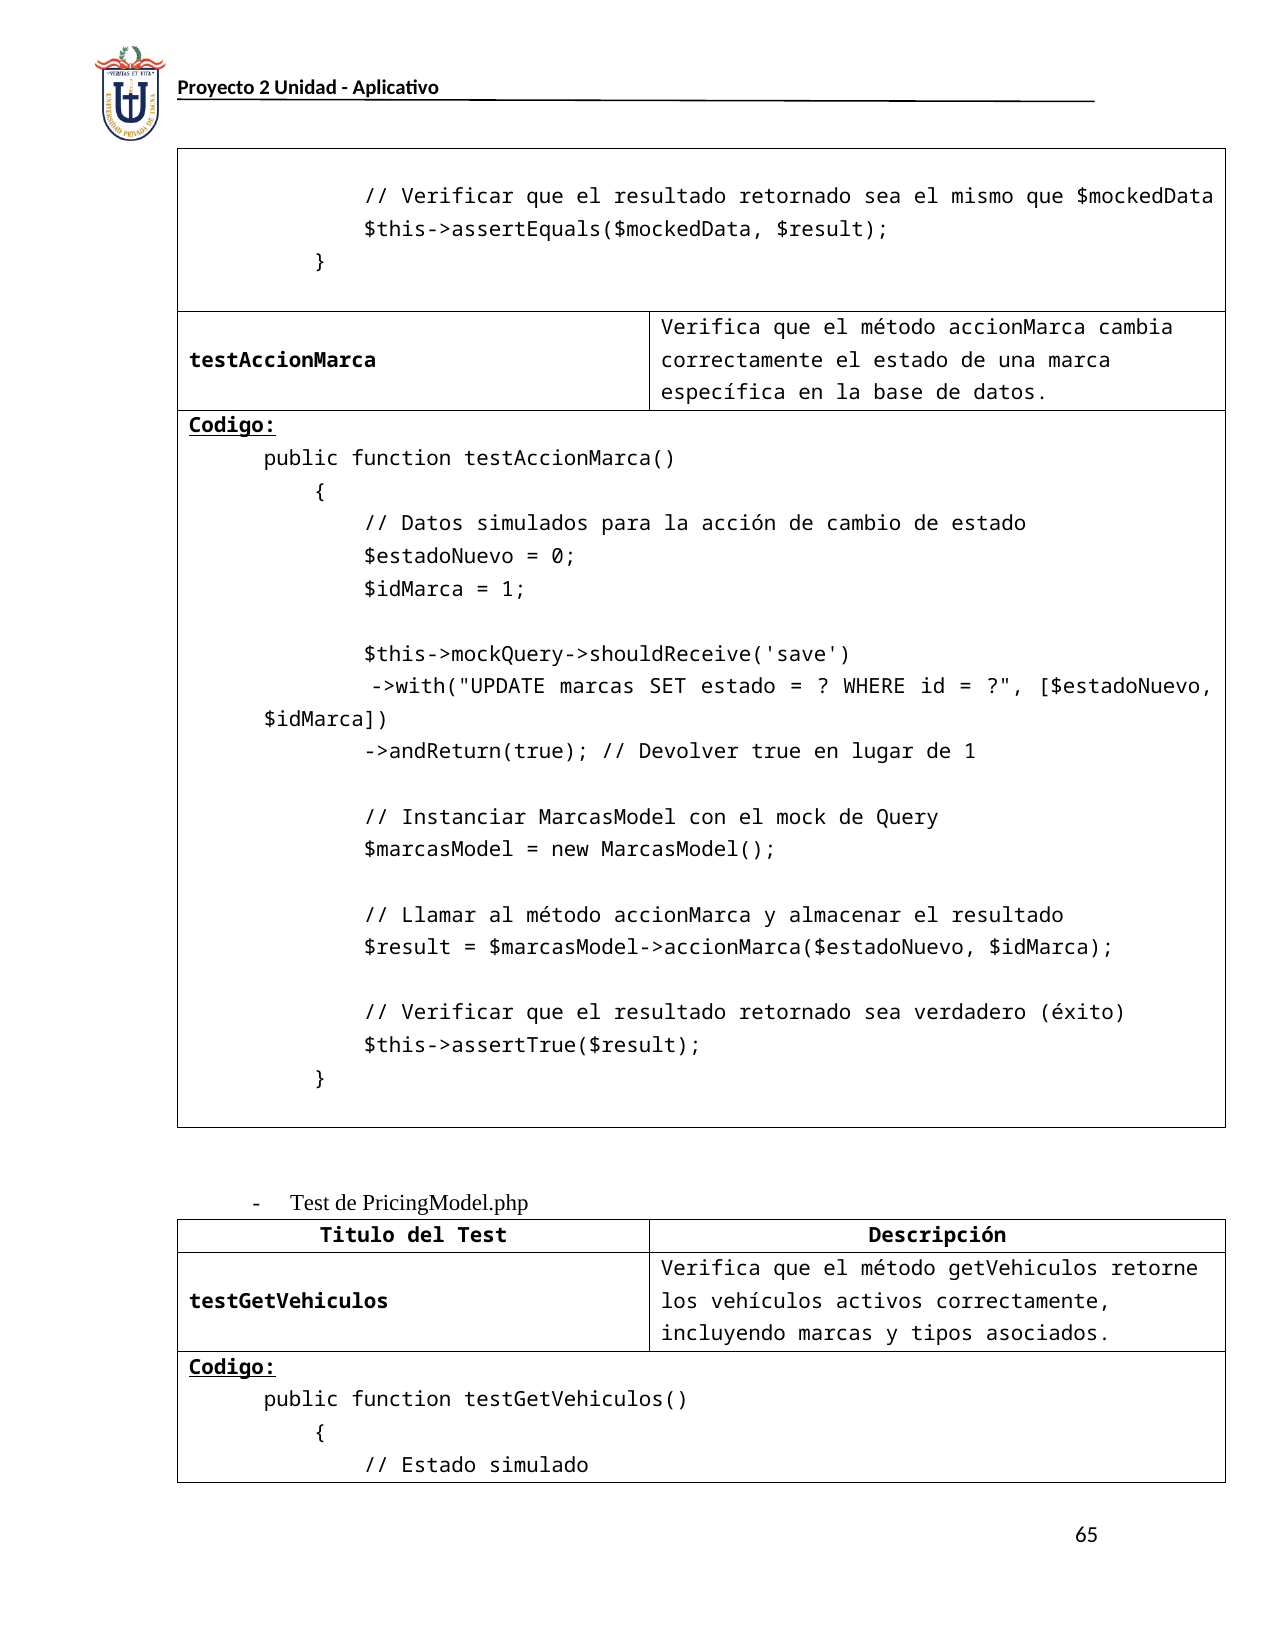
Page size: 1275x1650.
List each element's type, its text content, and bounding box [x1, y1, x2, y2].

table_header Descripción [650, 1220, 1225, 1252]
picture [94, 45, 166, 141]
list Test de PricingModel.php [252, 1189, 1098, 1215]
table_cell testGetVehiculos [178, 1253, 649, 1351]
table_cell Verifica que el método getVehiculos retorne los vehículos activos correctamente, incluyendo marcas y tipos asociados. [650, 1253, 1225, 1351]
table_cell Codigo: public function testAccionMarca() { // Datos simulados para la acción de cambio de estado $estadoNuevo = 0; $idMarca = 1; $this->mockQuery->shouldReceive('save') ->with("UPDATE marcas SET estado = ? WHERE id = ?", [$estadoNuevo, $idMarca]) ->andReturn(true); // Devolver true en lugar de 1 // Instanciar MarcasModel con el mock de Query $marcasModel = new MarcasModel(); // Llamar al método accionMarca y almacenar el resultado $result = $marcasModel->accionMarca($estadoNuevo, $idMarca); // Verificar que el resultado retornado sea verdadero (éxito) $this->assertTrue($result); } [178, 411, 1225, 1127]
table_header Titulo del Test [178, 1220, 649, 1252]
table_cell testAccionMarca [178, 312, 649, 409]
table_cell Verifica que el método accionMarca cambia correctamente el estado de una marca específica en la base de datos. [650, 312, 1225, 409]
